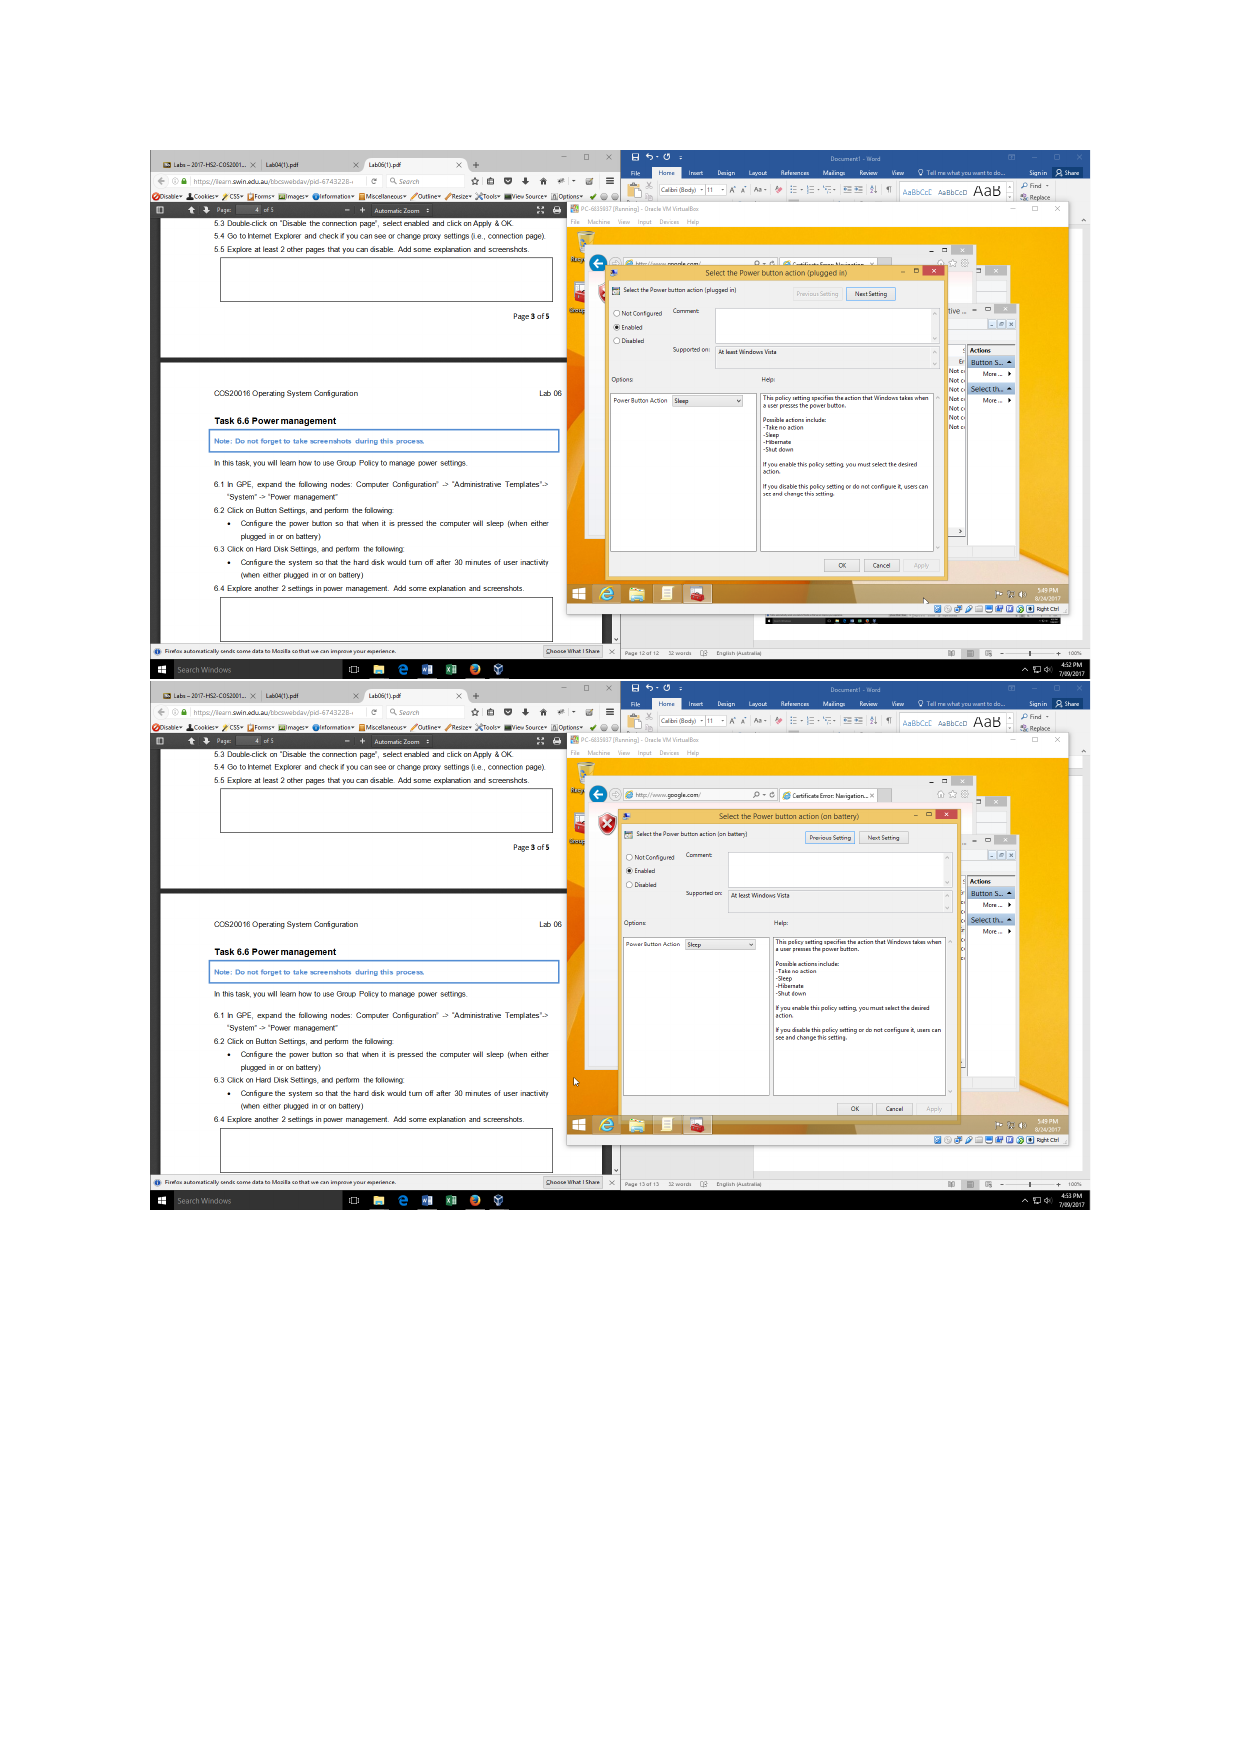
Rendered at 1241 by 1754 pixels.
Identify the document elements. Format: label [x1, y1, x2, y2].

picture [150, 150, 1091, 679]
picture [150, 681, 1091, 1210]
